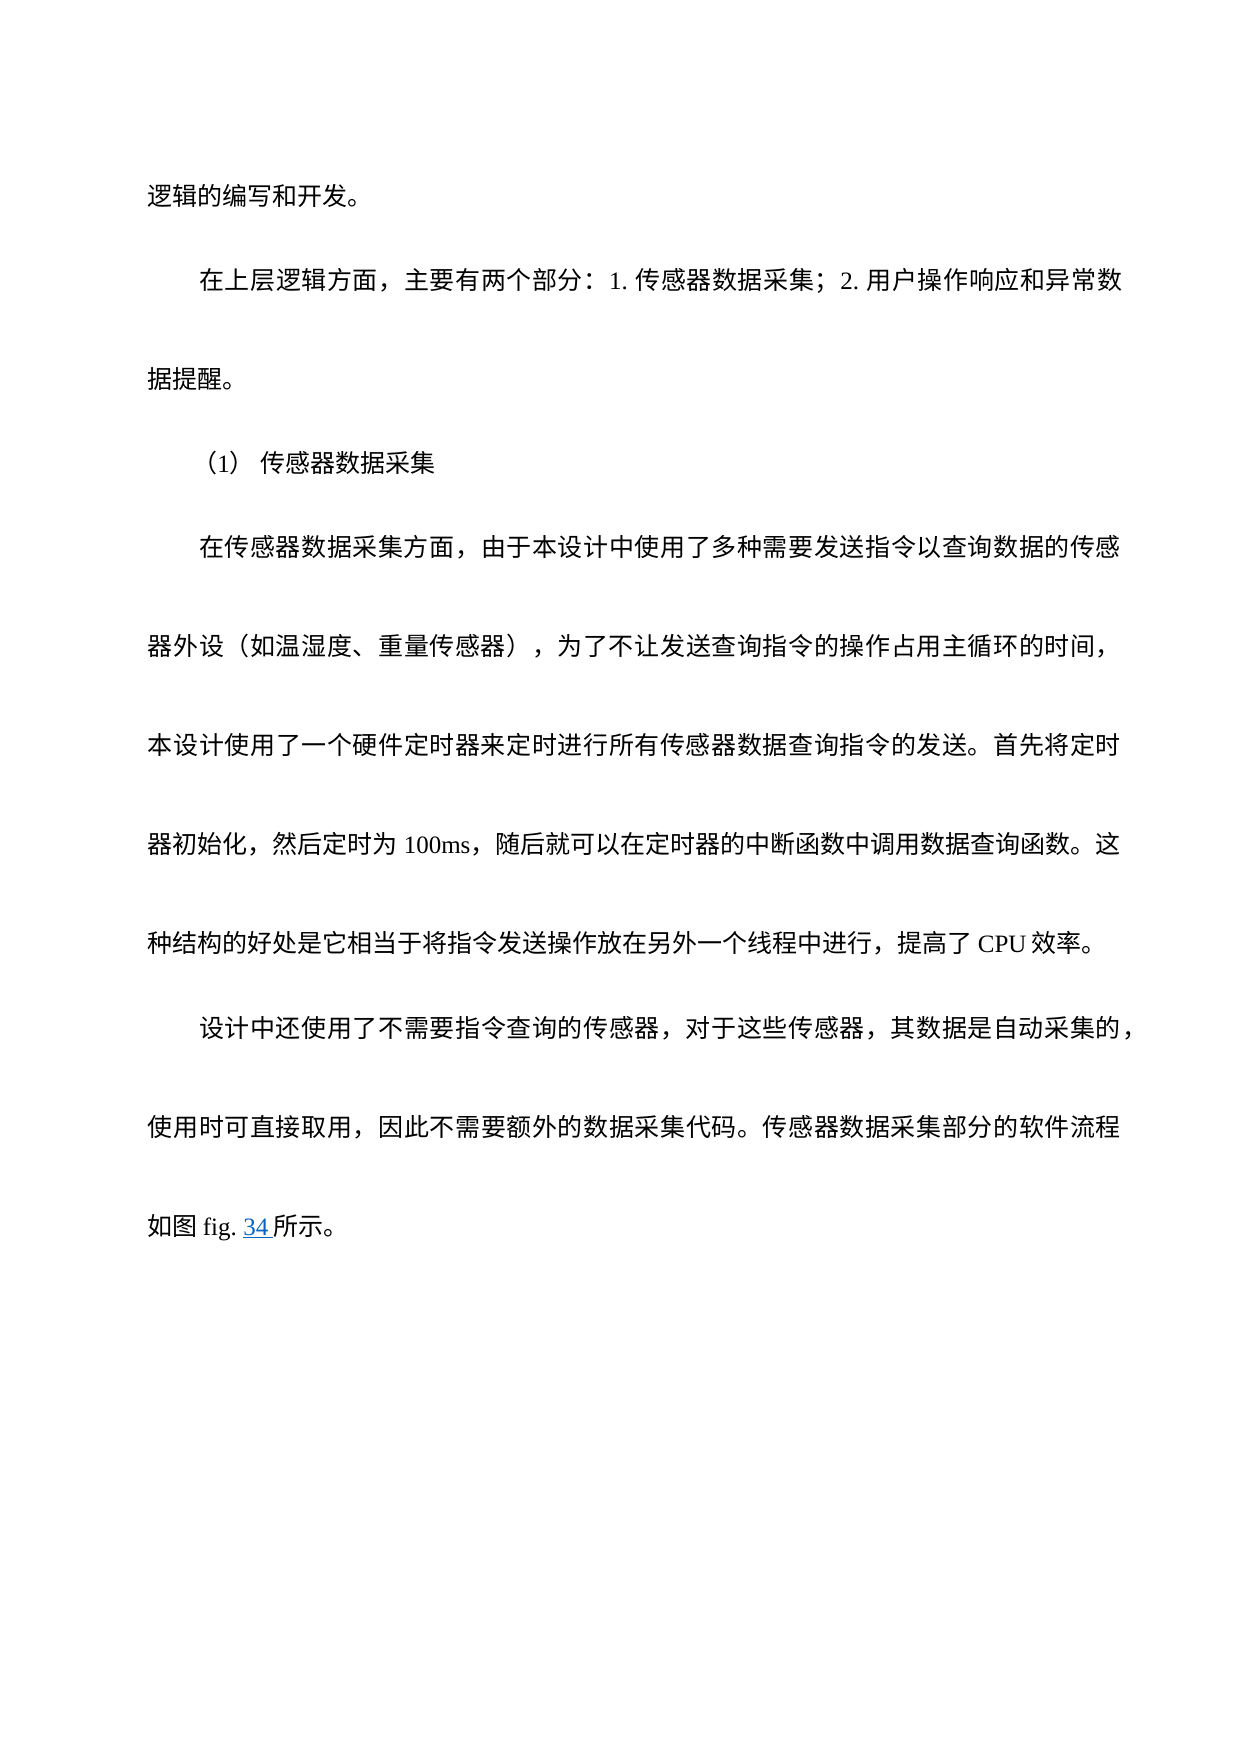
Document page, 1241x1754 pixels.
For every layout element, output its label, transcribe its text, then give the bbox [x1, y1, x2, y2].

subtitle 传感器数据采集 [148, 428, 1122, 494]
